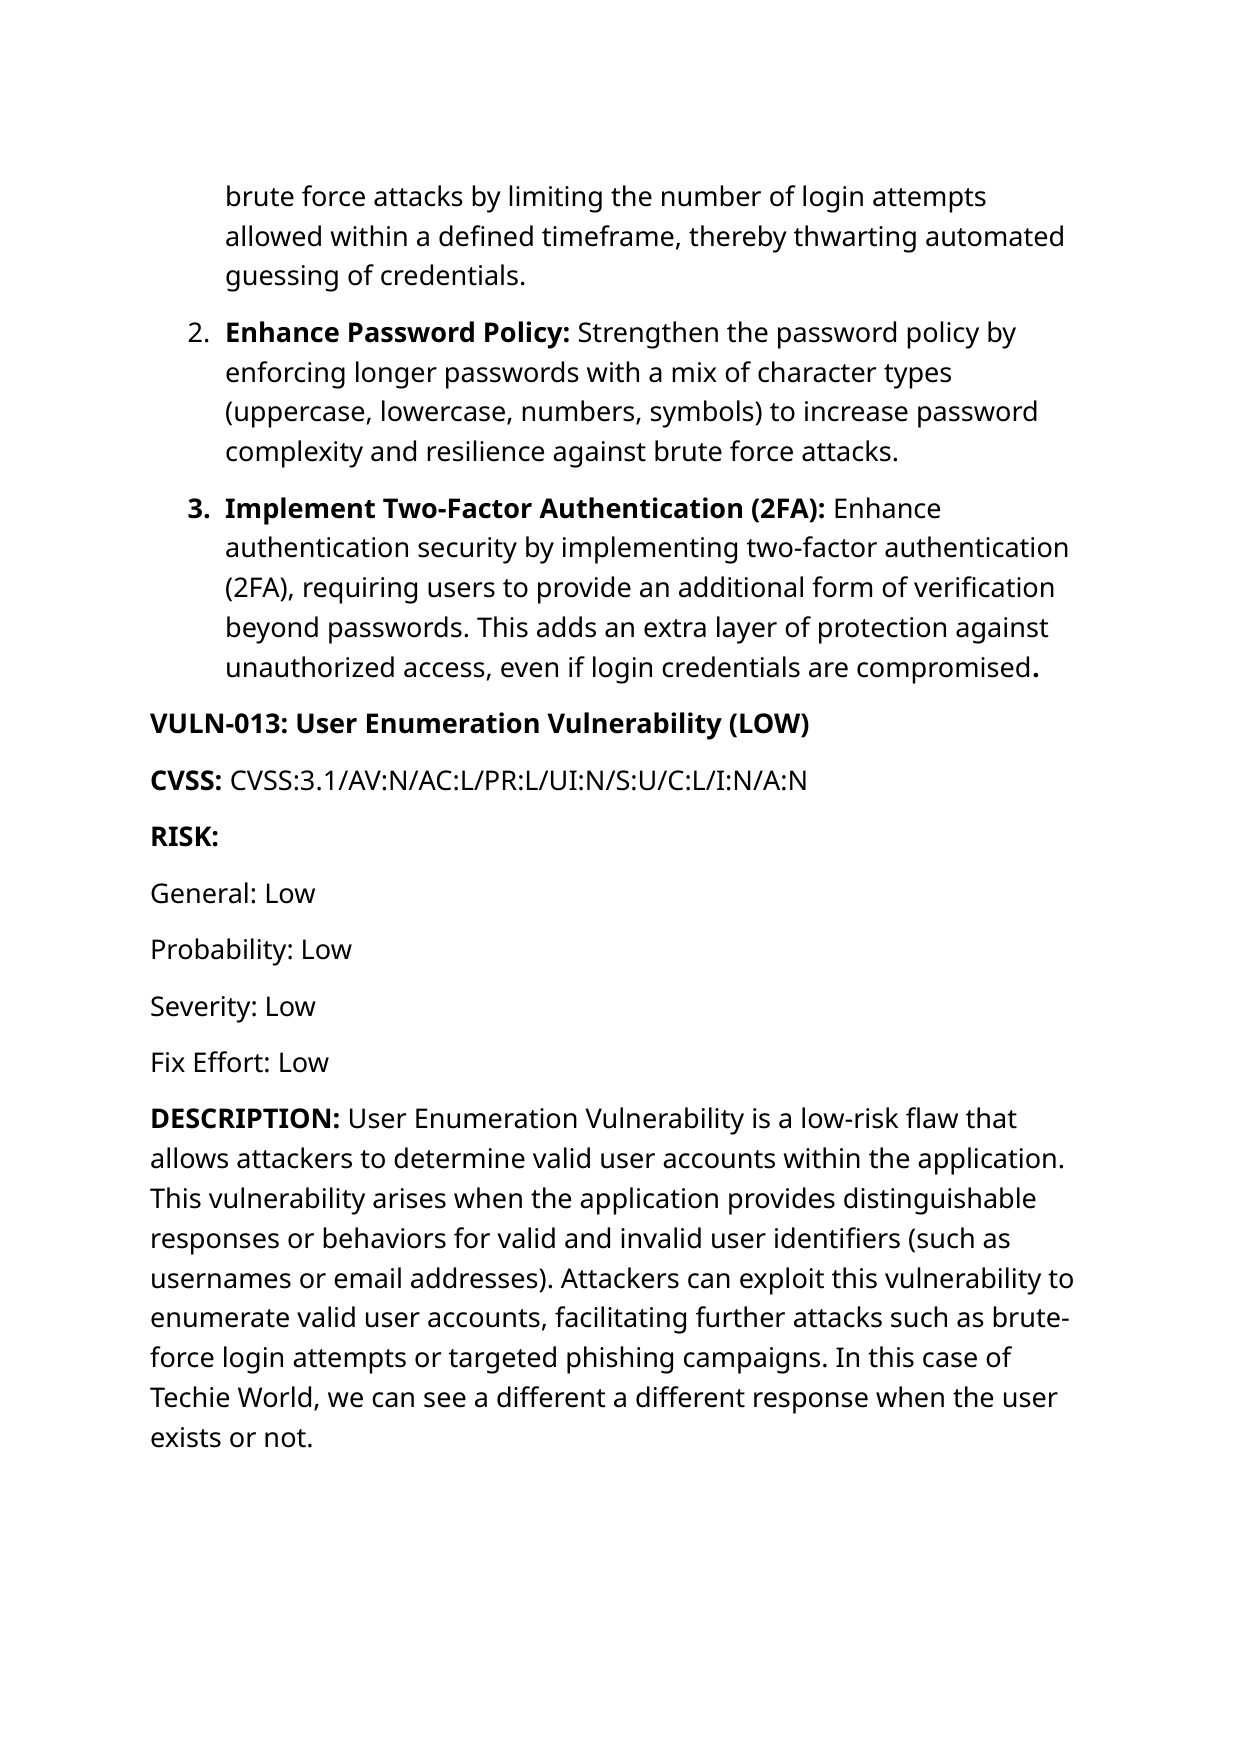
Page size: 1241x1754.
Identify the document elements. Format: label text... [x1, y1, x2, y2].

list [187, 177, 1090, 294]
list Enhance Password Policy: Strengthen the password policy by enforcing longer passwords with a mix of character types (uppercase, lowercase, numbers, symbols) to increase password complexity and resilience against brute force attacks. [187, 313, 1090, 469]
text Fix Effort: Low [150, 1043, 1090, 1080]
text General: Low [150, 874, 1090, 911]
text CVSS: CVSS:3.1/AV:N/AC:L/PR:L/UI:N/S:U/C:L/I:N/A:N [150, 761, 1090, 798]
text VULN-013: User Enumeration Vulnerability (LOW) [150, 705, 1090, 742]
text Probability: Low [150, 931, 1090, 967]
list Implement Two-Factor Authentication (2FA): Enhance authentication security by implementing two-factor authentication (2FA), requiring users to provide an additional form of verification beyond passwords. This adds an extra layer of protection against unauthorized access, even if login credentials are compromised. [187, 489, 1090, 685]
text Severity: Low [150, 987, 1090, 1024]
text DESCRIPTION: User Enumeration Vulnerability is a low-risk flaw that allows attackers to determine valid user accounts within the application. This vulnerability arises when the application provides distinguishable responses or behaviors for valid and invalid user identifiers (such as usernames or email addresses). Attackers can exploit this vulnerability to enumerate valid user accounts, facilitating further attacks such as brute-force login attempts or targeted phishing campaigns. In this case of Techie World, we can see a different a different response when the user exists or not. [150, 1100, 1090, 1455]
text RISK: [150, 818, 1090, 854]
